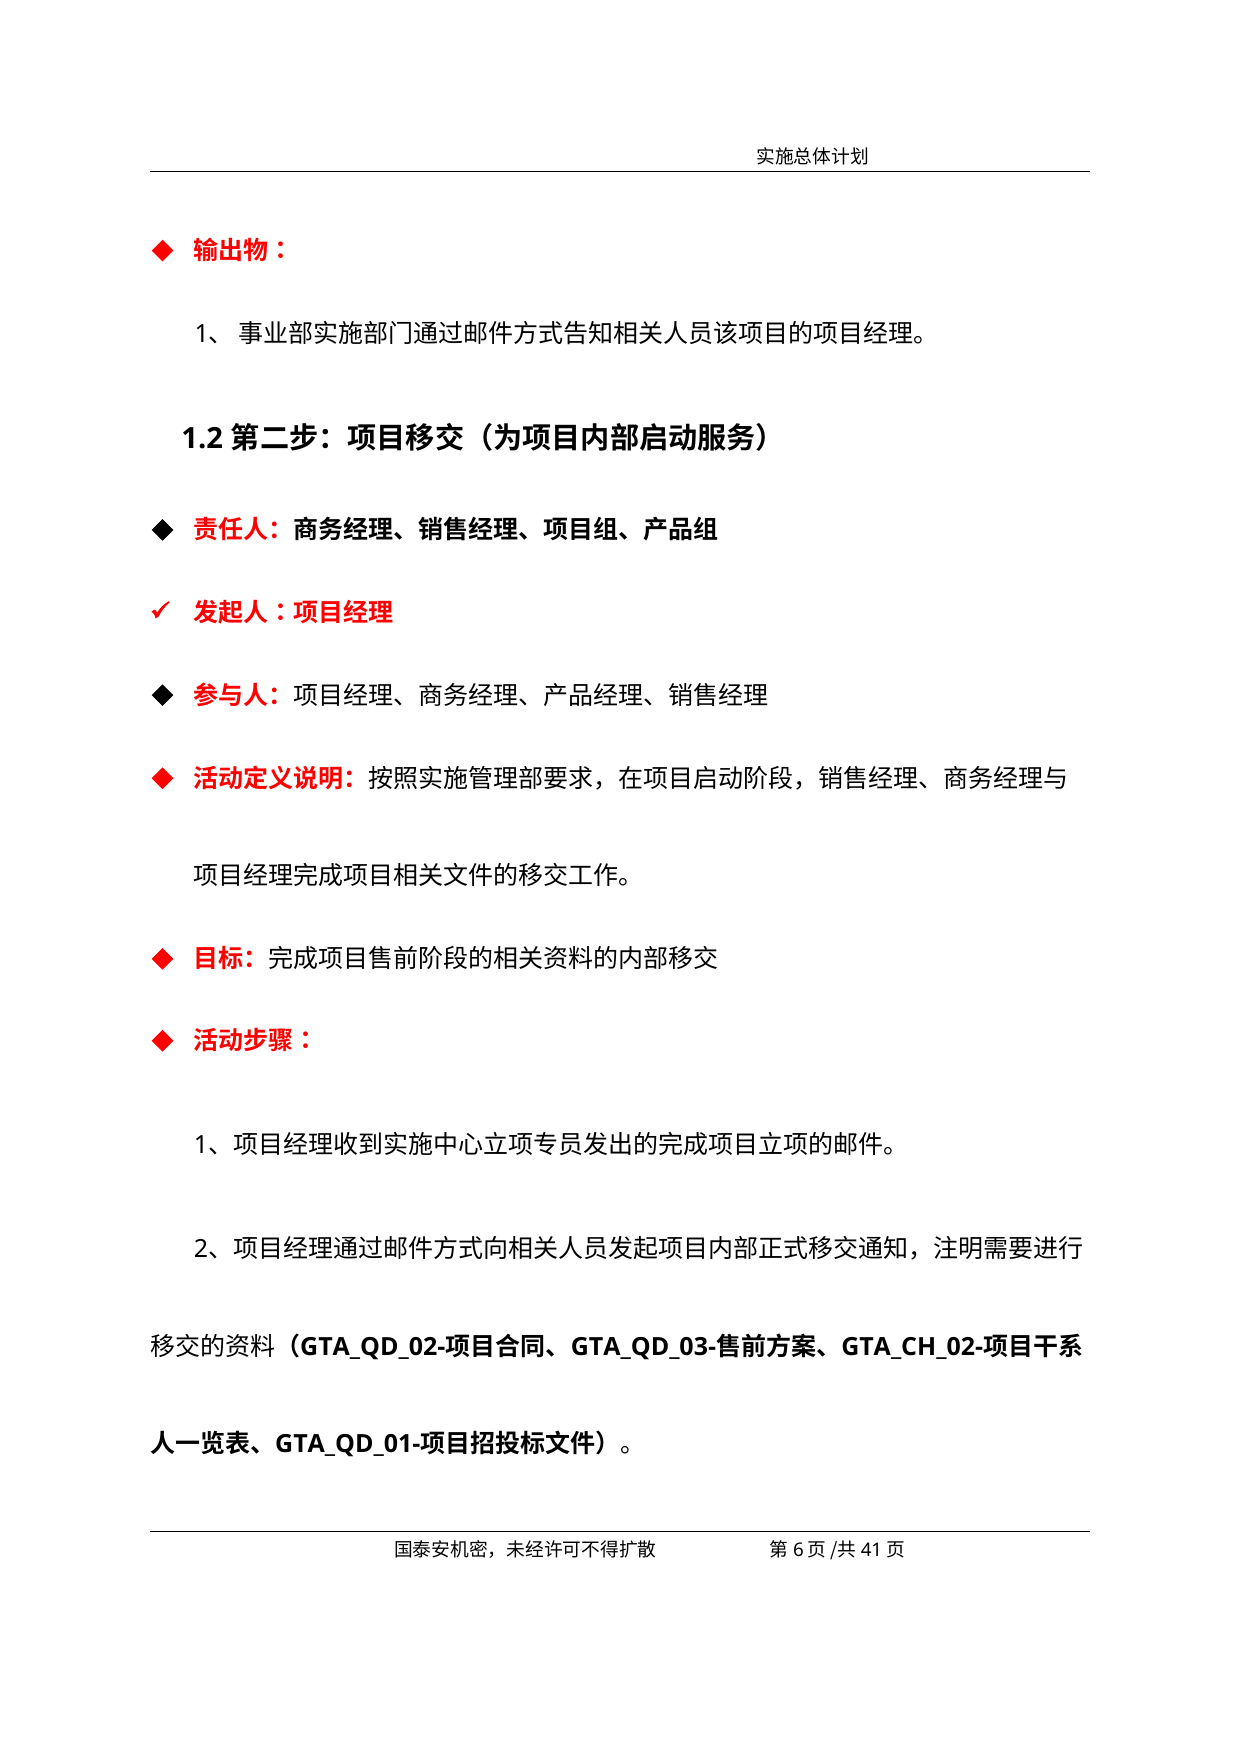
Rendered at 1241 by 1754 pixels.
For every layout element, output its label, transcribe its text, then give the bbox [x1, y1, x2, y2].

list 发起人：项目经理 [150, 579, 1090, 644]
text 1、项目经理收到实施中心立项专员发出的完成项目立项的邮件。 [150, 1110, 1090, 1175]
list 输出物： [150, 217, 1090, 282]
list 目标：完成项目售前阶段的相关资料的内部移交 [150, 924, 1090, 989]
list 责任人：商务经理、销售经理、项目组、产品组 [150, 496, 1090, 561]
list 参与人：项目经理、商务经理、产品经理、销售经理 [150, 661, 1090, 726]
list 活动定义说明：按照实施管理部要求，在项目启动阶段，销售经理、商务经理与项目经理完成项目相关文件的移交工作。 [150, 744, 1090, 906]
text 2、项目经理通过邮件方式向相关人员发起项目内部正式移交通知，注明需要进行移交的资料（GTA_QD_02-项目合同、GTA_QD_03-售前方案、GTA_CH_02-项目干系人一览表、GTA_QD_01-项目招投标文件）。 [150, 1214, 1090, 1474]
subtitle 第二步：项目移交（为项目内部启动服务） [181, 403, 1090, 468]
list 事业部实施部门通过邮件方式告知相关人员该项目的项目经理。 [194, 299, 1090, 364]
list 活动步骤： [150, 1008, 1090, 1073]
